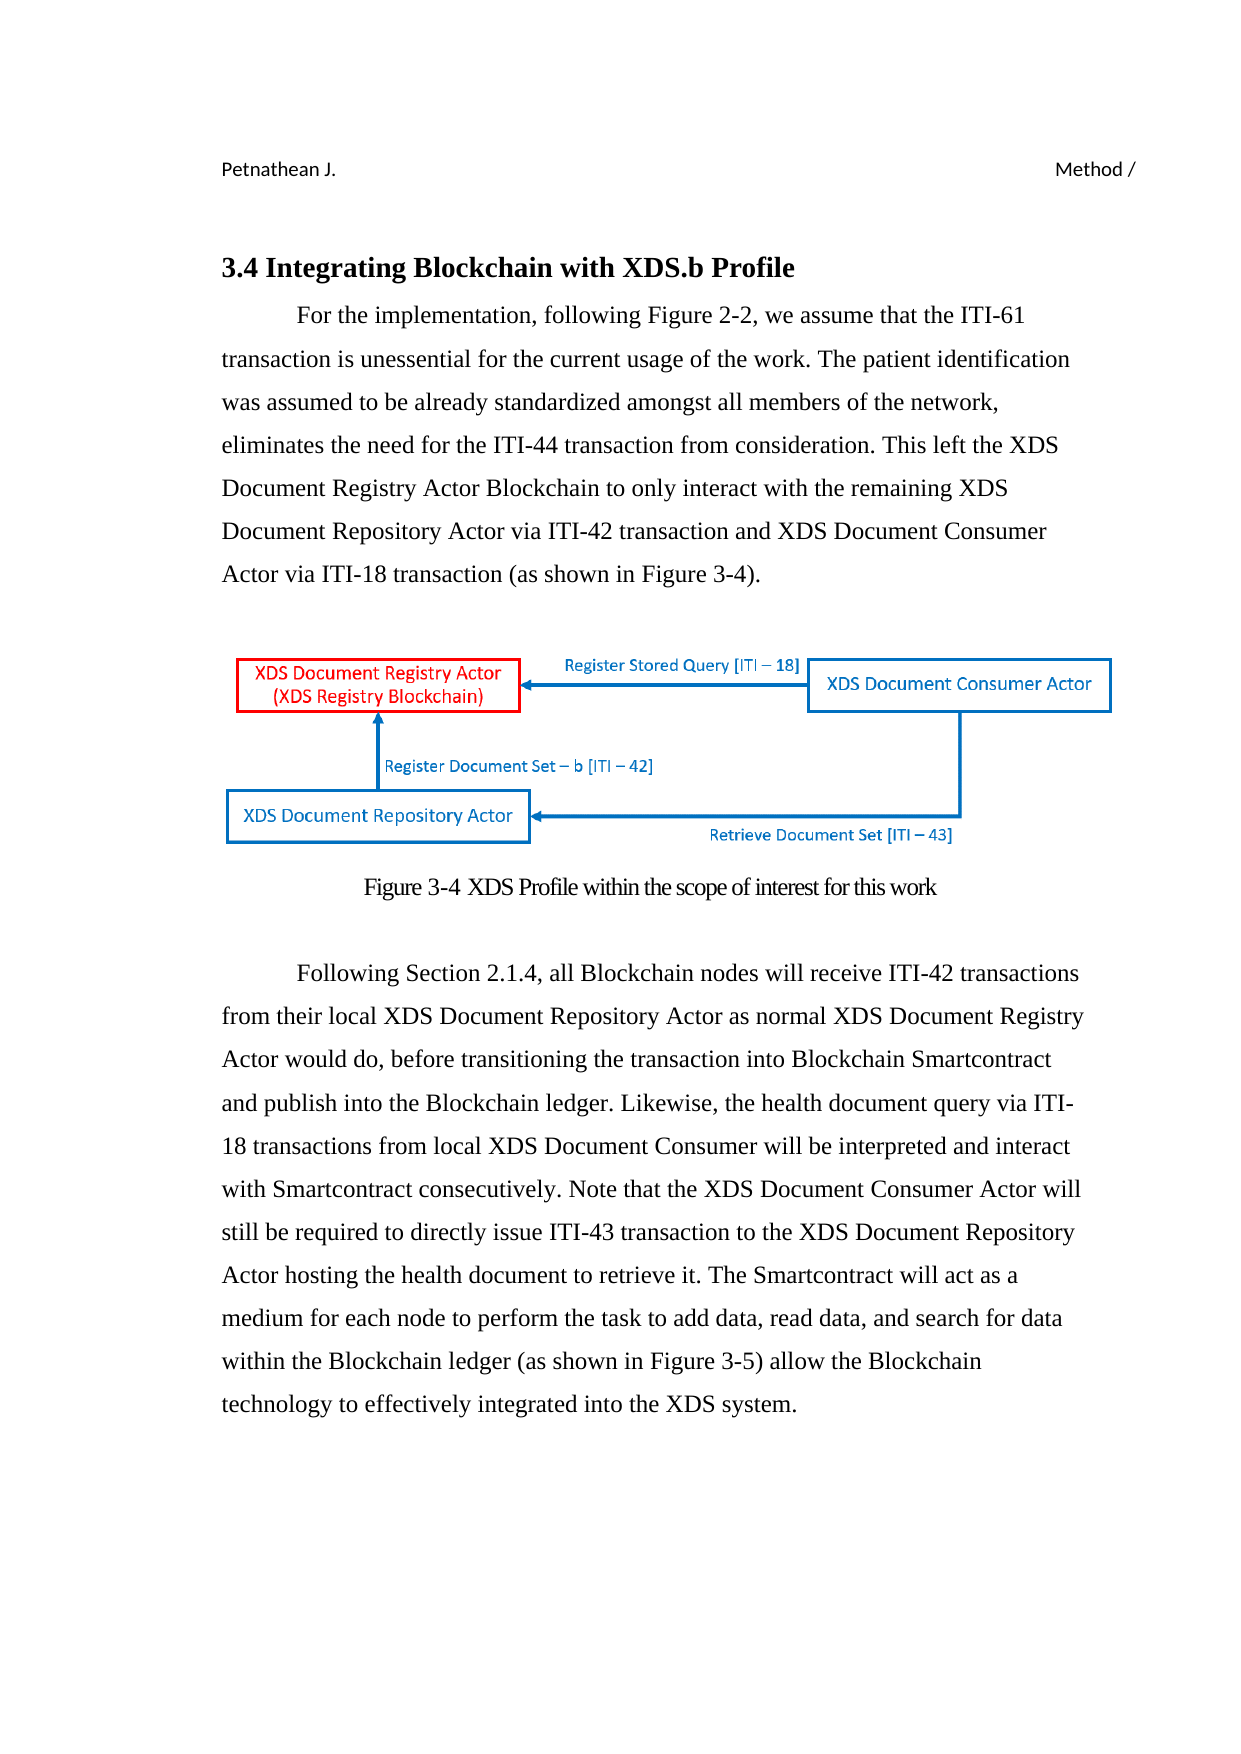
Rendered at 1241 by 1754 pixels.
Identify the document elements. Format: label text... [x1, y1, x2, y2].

subtitle 3.4 Integrating Blockchain with XDS.b Profile [221, 250, 1092, 284]
picture [221, 645, 1116, 858]
